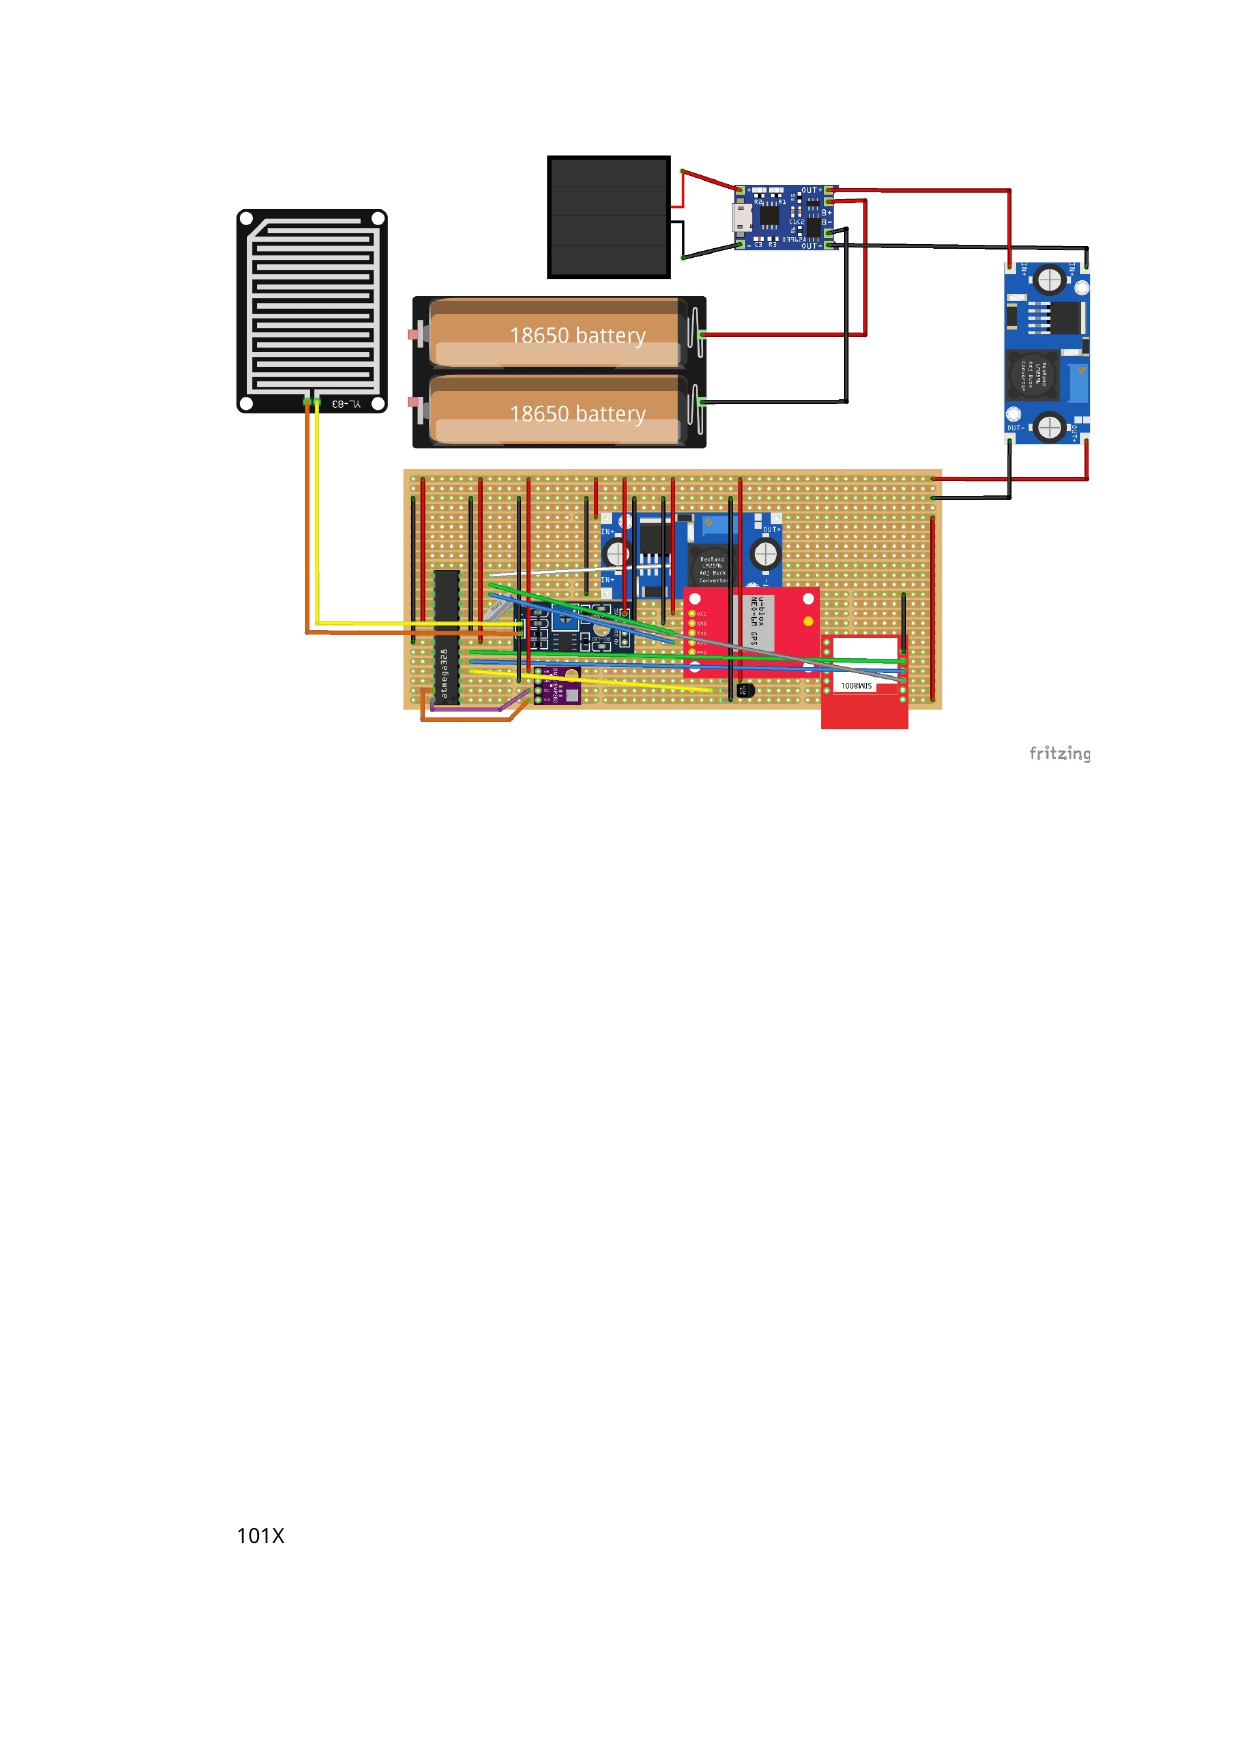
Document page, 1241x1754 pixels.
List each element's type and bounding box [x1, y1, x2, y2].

picture [236, 151, 1091, 763]
